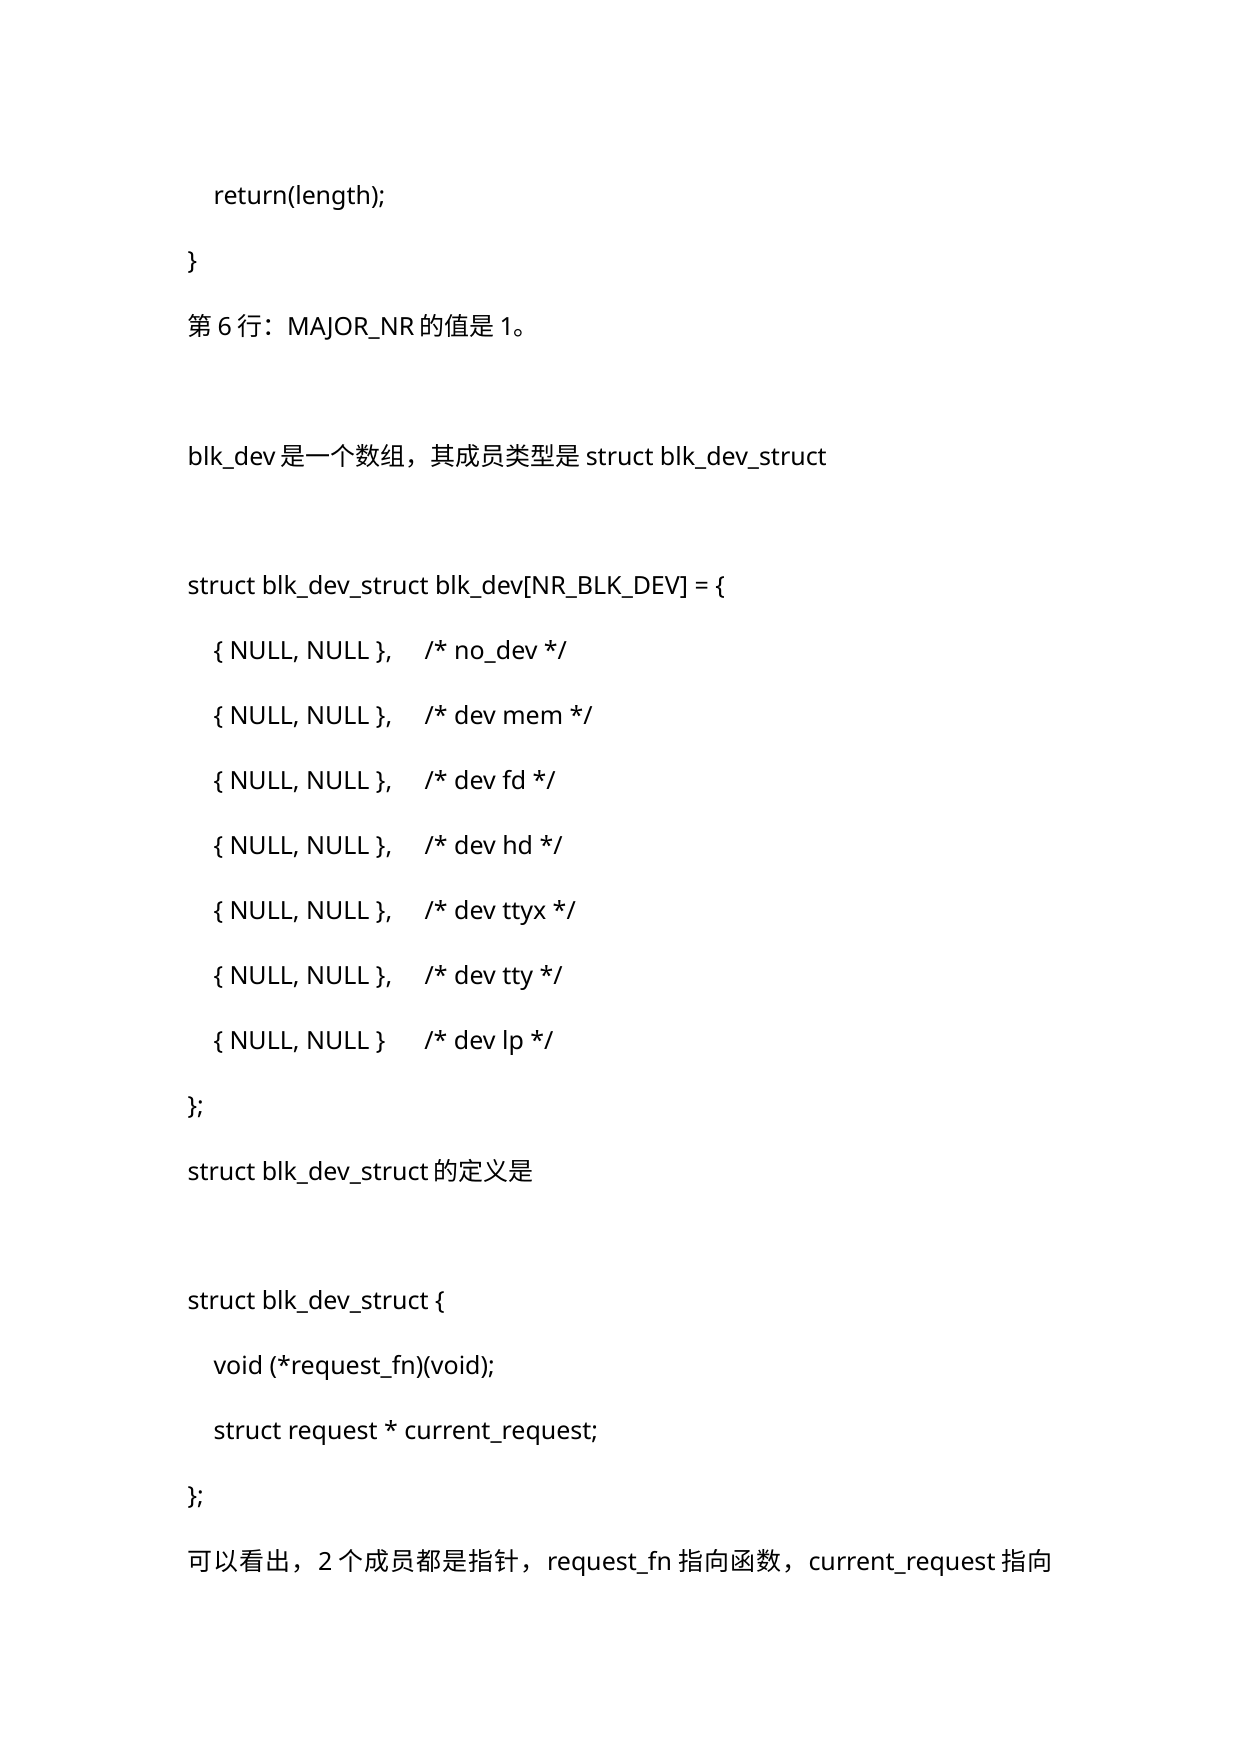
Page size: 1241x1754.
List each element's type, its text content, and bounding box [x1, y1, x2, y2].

text struct blk_dev_struct { [187, 1267, 1053, 1332]
text void (*request_fn)(void); [187, 1332, 1053, 1397]
text { NULL, NULL }, /* dev tty */ [187, 942, 1053, 1007]
text } [187, 227, 1053, 292]
text struct blk_dev_struct blk_dev[NR_BLK_DEV] = { [187, 552, 1053, 617]
text { NULL, NULL } /* dev lp */ [187, 1007, 1053, 1072]
text struct request * current_request; [187, 1397, 1053, 1462]
text }; [187, 1462, 1053, 1527]
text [187, 1527, 1053, 1592]
text return(length); [187, 162, 1053, 227]
text blk_dev是一个数组，其成员类型是struct blk_dev_struct [187, 422, 1053, 487]
text }; [187, 1072, 1053, 1137]
text 第6行：MAJOR_NR的值是1。 [187, 292, 1053, 357]
text { NULL, NULL }, /* dev fd */ [187, 747, 1053, 812]
text { NULL, NULL }, /* dev mem */ [187, 682, 1053, 747]
text { NULL, NULL }, /* dev hd */ [187, 812, 1053, 877]
text struct blk_dev_struct的定义是 [187, 1137, 1053, 1202]
text { NULL, NULL }, /* dev ttyx */ [187, 877, 1053, 942]
text { NULL, NULL }, /* no_dev */ [187, 617, 1053, 682]
